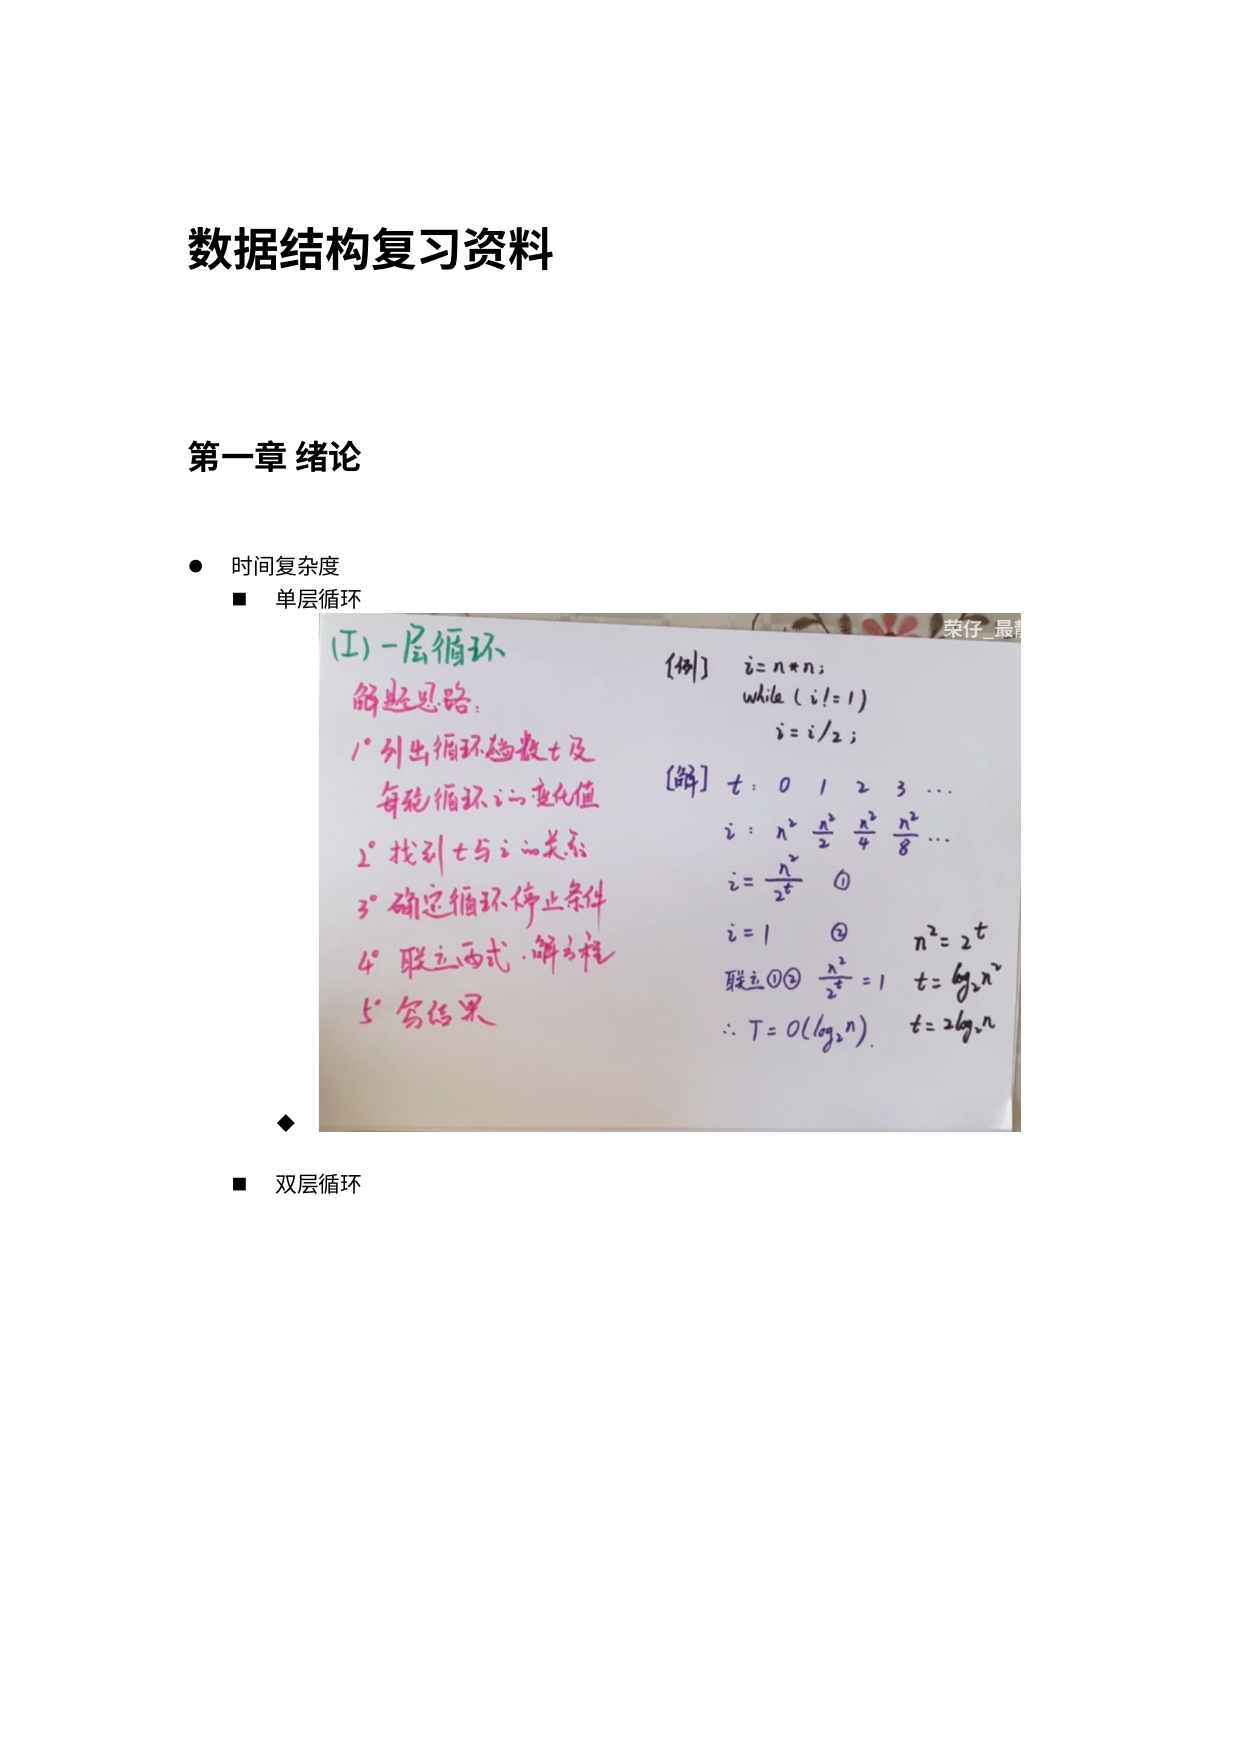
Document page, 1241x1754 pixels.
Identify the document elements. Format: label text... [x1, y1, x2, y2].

list 单层循环 [231, 581, 1053, 614]
picture [318, 613, 1021, 1132]
list 时间复杂度 [187, 549, 1053, 581]
list 双层循环 [231, 1166, 1053, 1199]
subtitle 数据结构复习资料 [187, 197, 1053, 295]
subtitle 绪论 [187, 422, 1053, 487]
